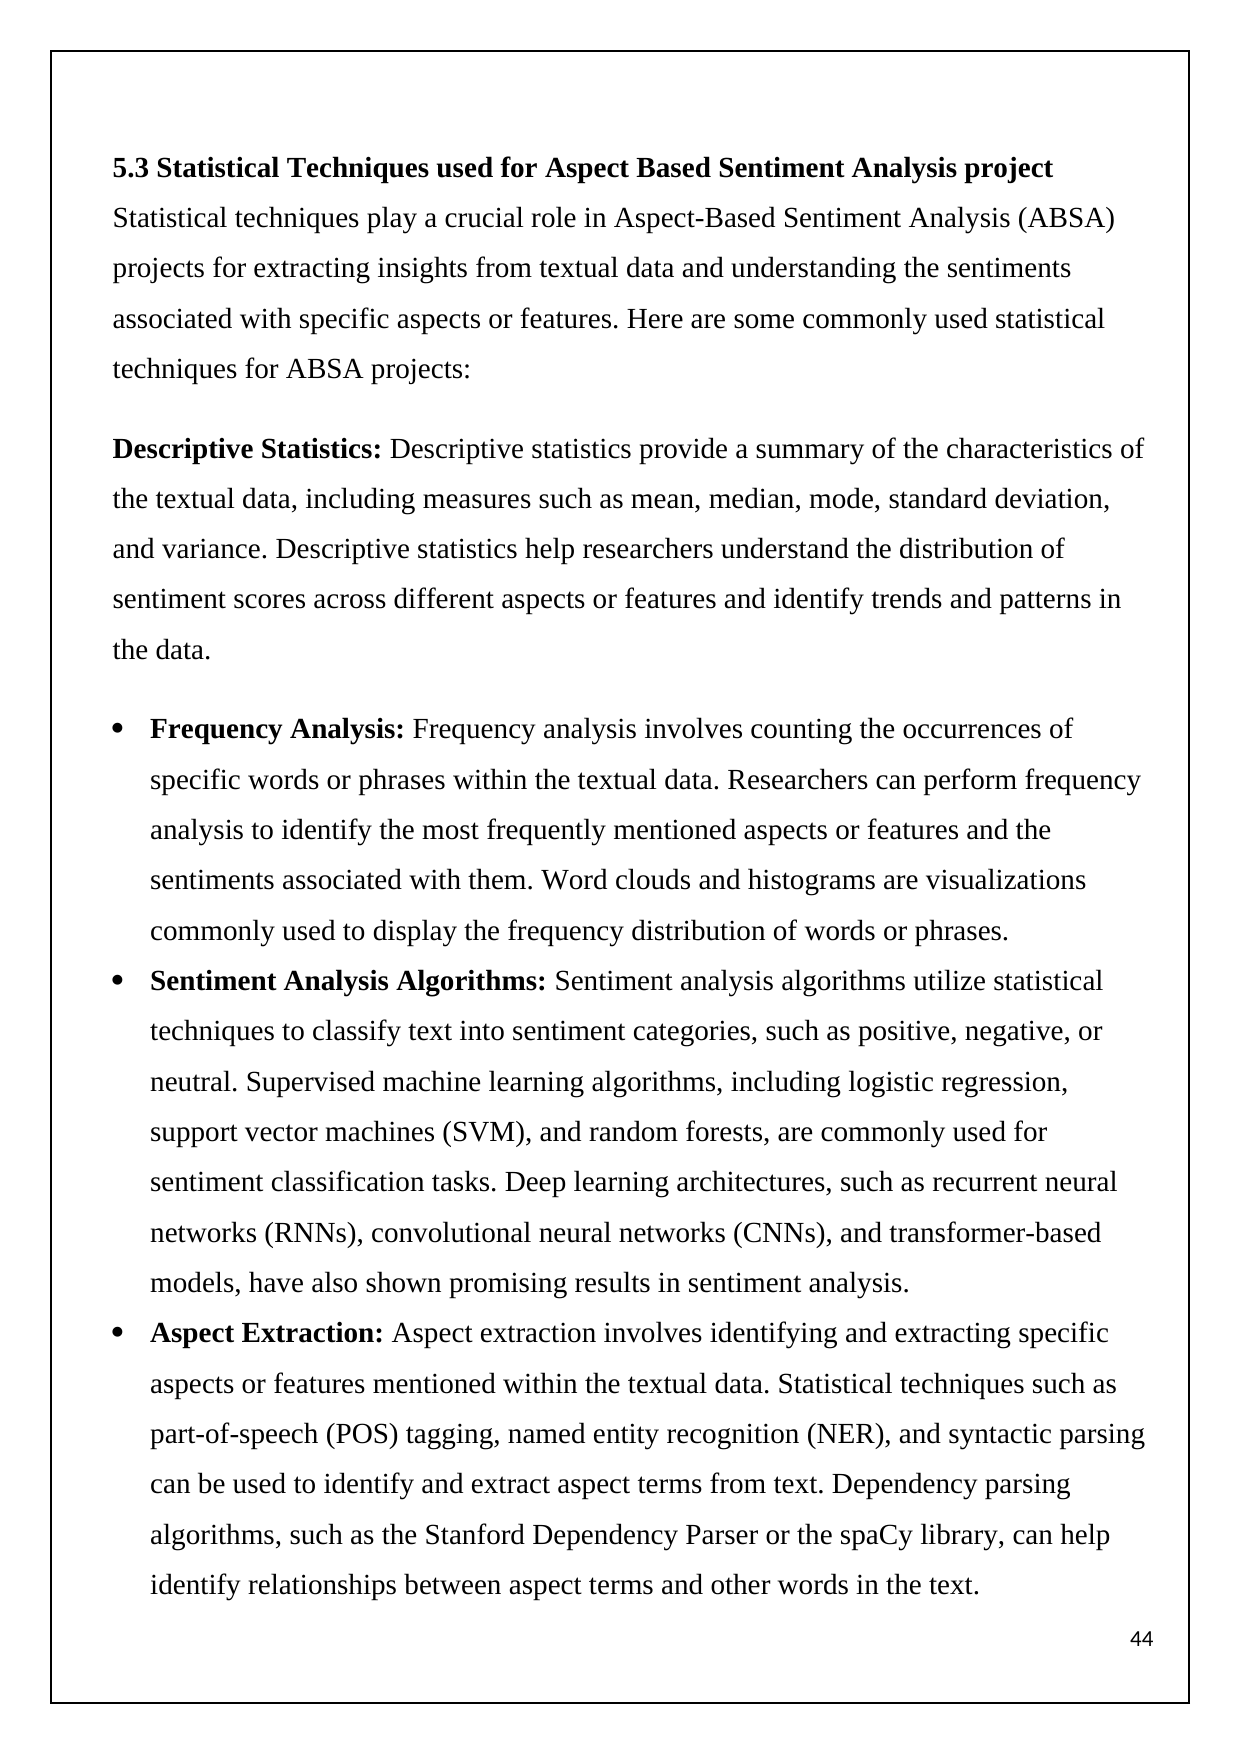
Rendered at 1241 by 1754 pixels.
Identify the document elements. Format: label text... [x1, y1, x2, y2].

text 5.3 Statistical Techniques used for Aspect Based Sentiment Analysis project Statistical techniques play a crucial role in Aspect-Based Sentiment Analysis (ABSA) projects for extracting insights from textual data and understanding the sentiments associated with specific aspects or features. Here are some commonly used statistical techniques for ABSA projects: [112, 229, 1153, 464]
list Sentiment Analysis Algorithms: Sentiment analysis algorithms utilize statistical techniques to classify text into sentiment categories, such as positive, negative, or neutral. Supervised machine learning algorithms, including logistic regression, support vector machines (SVM), and random forests, are commonly used for sentiment classification tasks. Deep learning architectures, such as recurrent neural networks (RNNs), convolutional neural networks (CNNs), and transformer-based models, have also shown promising results in sentiment analysis. [112, 1043, 1153, 1378]
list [112, 1395, 1153, 1579]
list Frequency Analysis: Frequency analysis involves counting the occurrences of specific words or phrases within the textual data. Researchers can perform frequency analysis to identify the most frequently mentioned aspects or features and the sentiments associated with them. Word clouds and histograms are visualizations commonly used to display the frequency distribution of words or phrases. [112, 791, 1153, 1026]
text Descriptive Statistics: Descriptive statistics provide a summary of the characteristics of the textual data, including measures such as mean, median, mode, standard deviation, and variance. Descriptive statistics help researchers understand the distribution of sentiment scores across different aspects or features and identify trends and patterns in the data. [112, 510, 1153, 745]
